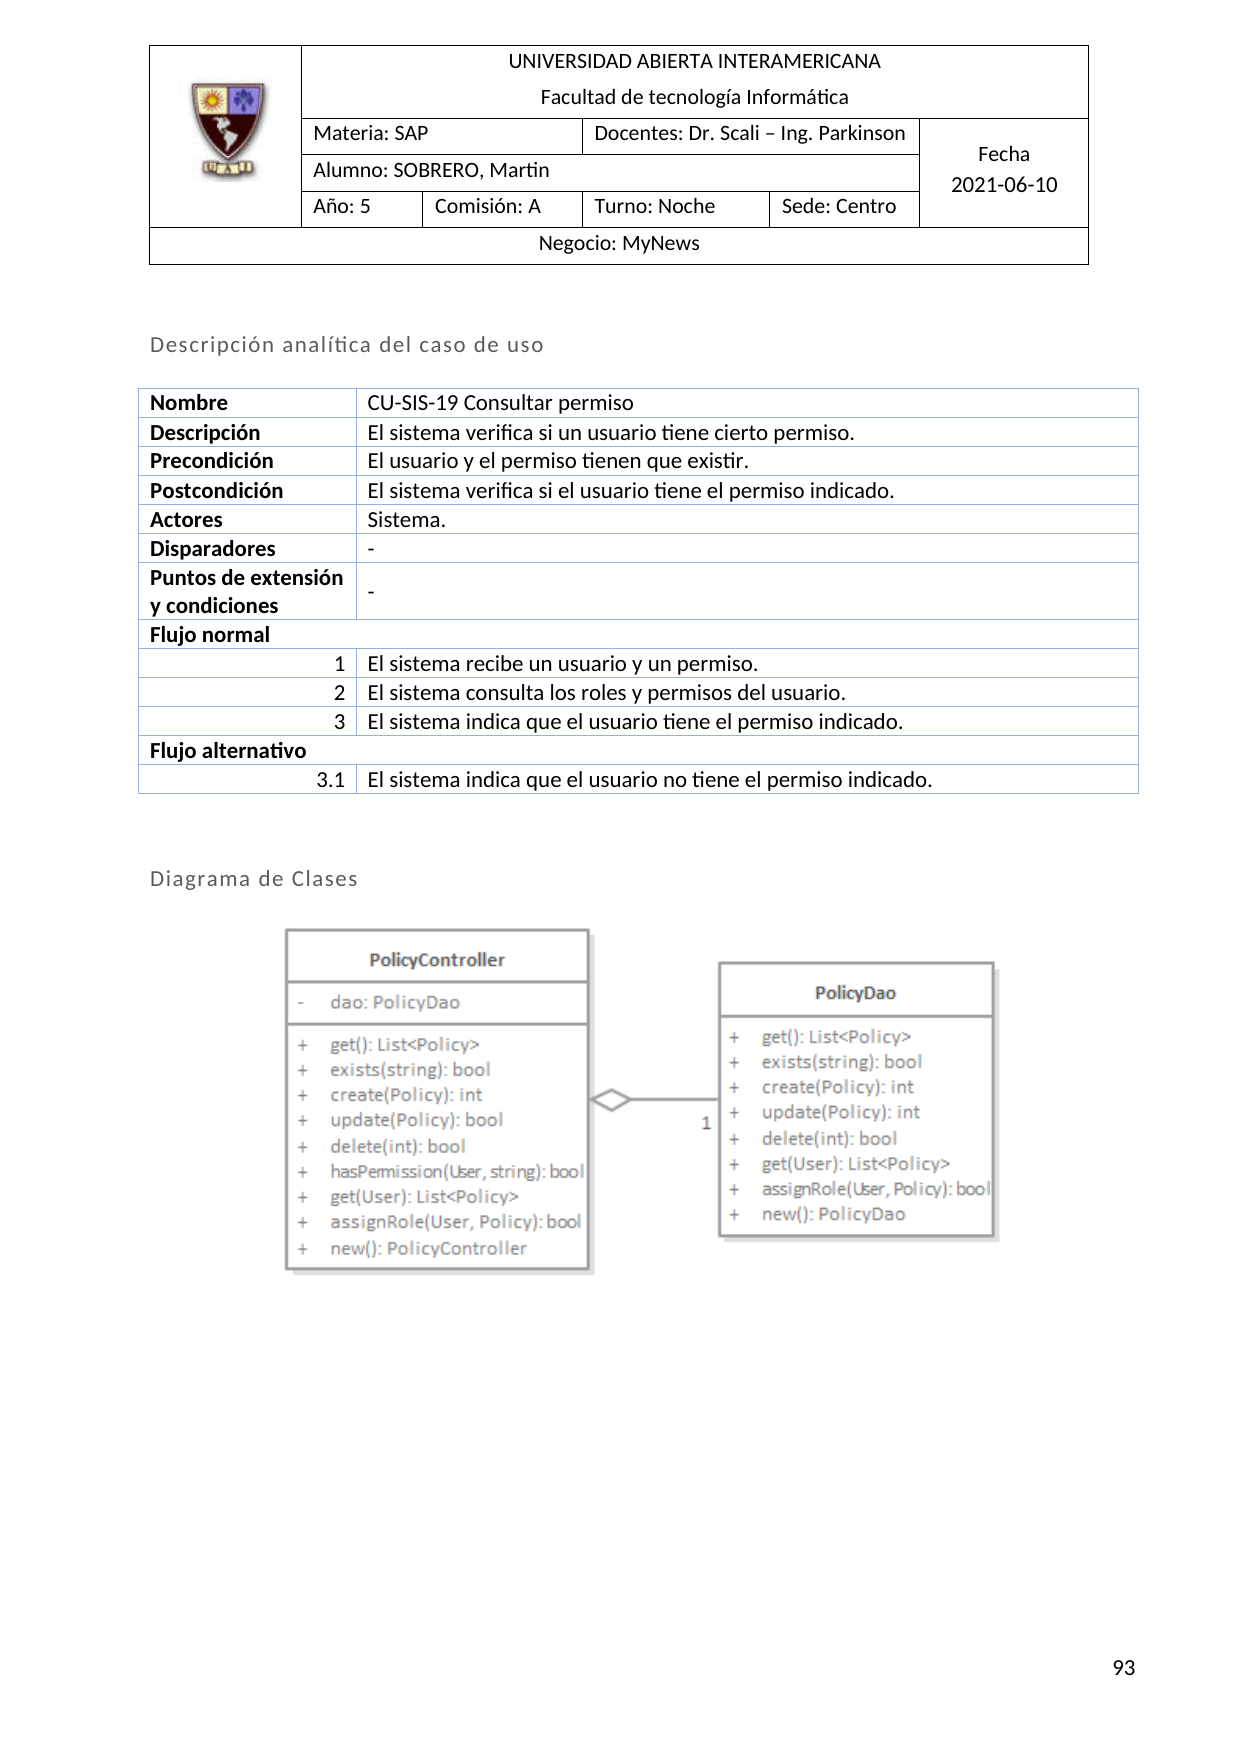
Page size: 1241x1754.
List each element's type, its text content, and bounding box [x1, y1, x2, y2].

table_cell 3 [139, 707, 356, 735]
table_cell Actores [139, 505, 356, 533]
table_cell Sistema. [357, 505, 1138, 533]
table_cell Disparadores [139, 534, 356, 562]
table_cell Flujo normal [139, 620, 1138, 648]
table_cell 3.1 [139, 765, 356, 793]
table_cell El sistema recibe un usuario y un permiso. [357, 649, 1138, 677]
table_cell El usuario y el permiso tienen que existir. [357, 447, 1138, 475]
table_header CU-SIS-19 Consultar permiso [357, 389, 1138, 417]
table_cell Postcondición [139, 476, 356, 504]
subtitle Diagrama de Clases [150, 864, 1135, 892]
table_cell El sistema consulta los roles y permisos del usuario. [357, 678, 1138, 706]
table_cell El sistema verifica si un usuario tiene cierto permiso. [357, 418, 1138, 446]
table_header Nombre [139, 389, 356, 417]
subtitle Descripción analítica del caso de uso [150, 330, 1135, 358]
picture [177, 74, 278, 187]
table_cell - [357, 534, 1138, 562]
table_cell El sistema indica que el usuario no tiene el permiso indicado. [357, 765, 1138, 793]
table_cell 2 [139, 678, 356, 706]
picture [279, 921, 1006, 1280]
table_cell - [357, 563, 1138, 619]
table_cell 1 [139, 649, 356, 677]
table_cell Puntos de extensión y condiciones [139, 563, 356, 619]
table_cell El sistema indica que el usuario tiene el permiso indicado. [357, 707, 1138, 735]
table_cell El sistema verifica si el usuario tiene el permiso indicado. [357, 476, 1138, 504]
table_cell Precondición [139, 447, 356, 475]
table_cell Descripción [139, 418, 356, 446]
table_cell Flujo alternativo [139, 736, 1138, 764]
